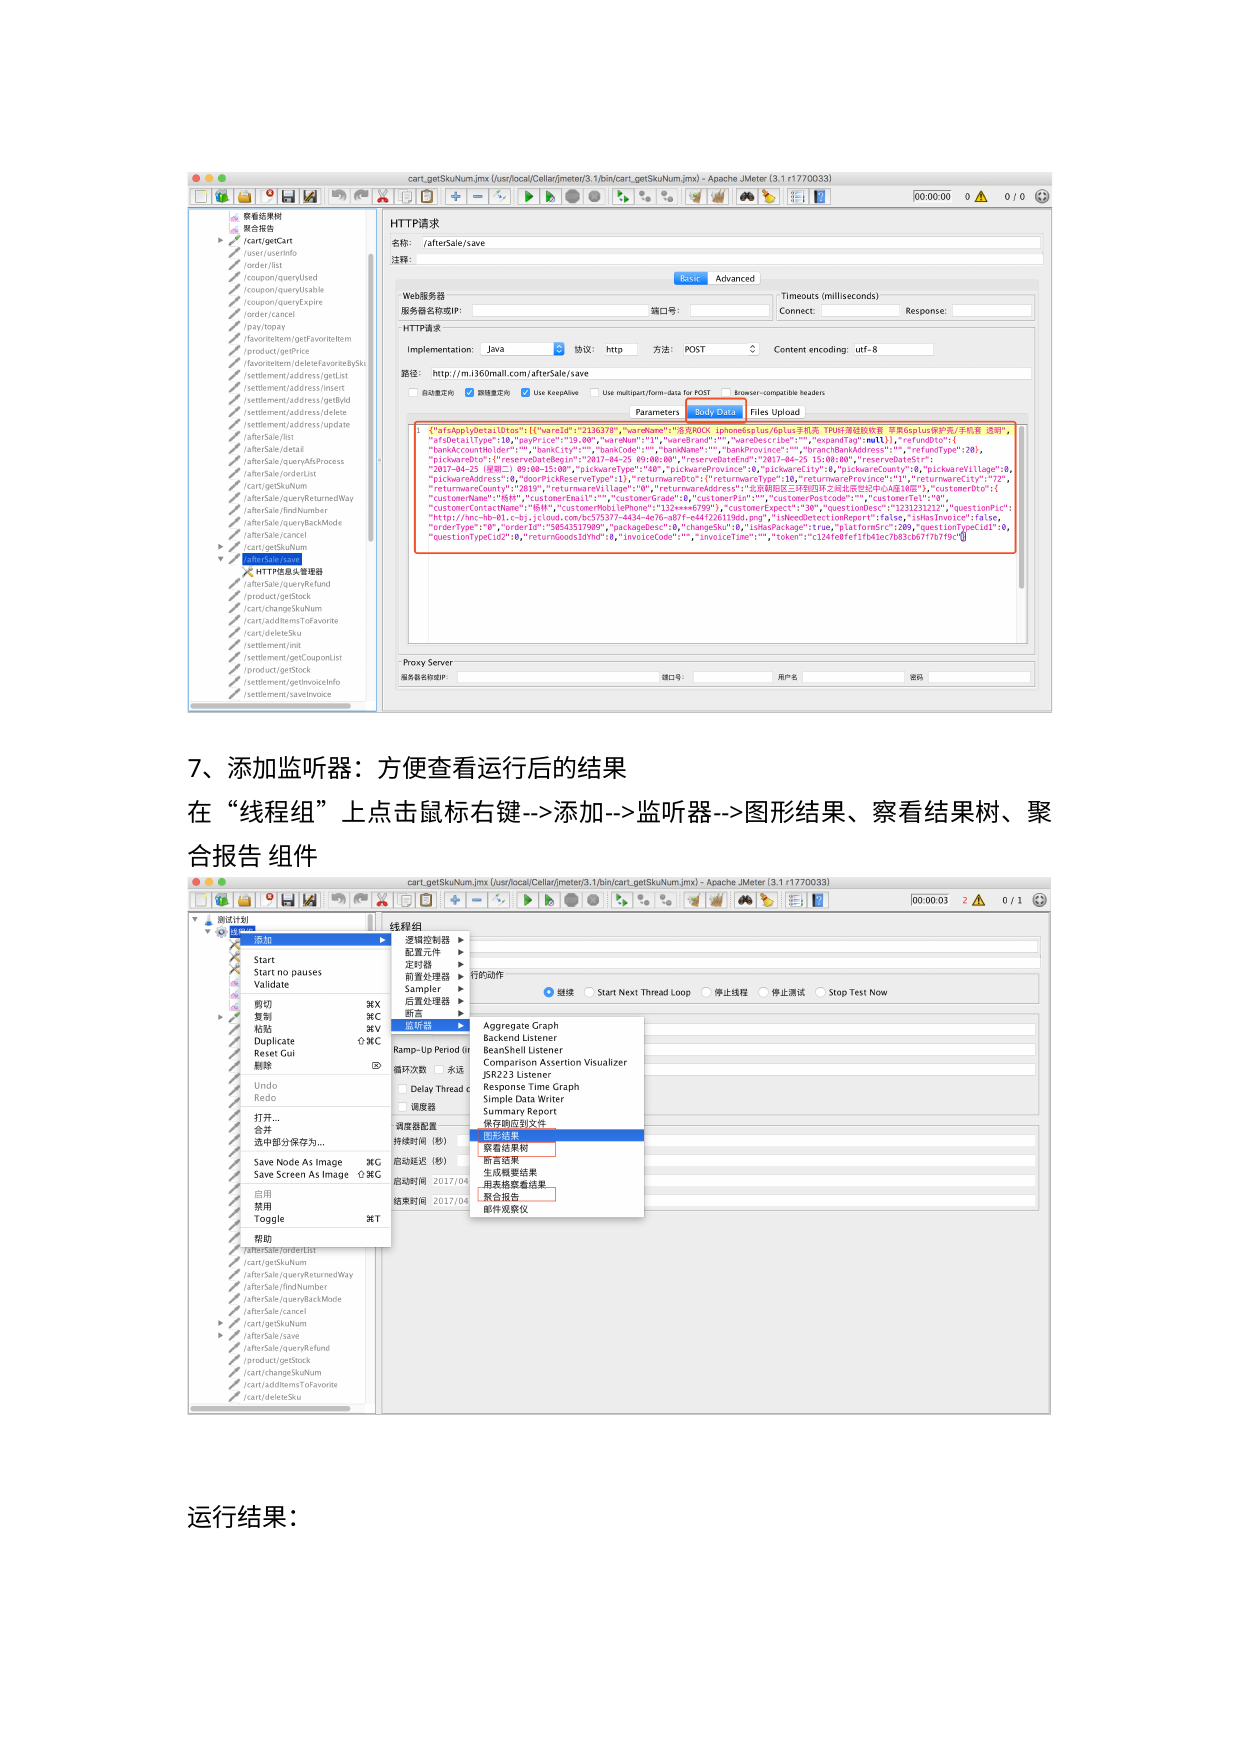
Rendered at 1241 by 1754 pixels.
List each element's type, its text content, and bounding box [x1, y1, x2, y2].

text 7、添加监听器：方便查看运行后的结果 [187, 745, 1053, 789]
picture [187, 172, 1053, 713]
picture [187, 877, 1051, 1415]
text 运行结果： [187, 1494, 1053, 1538]
text 在“线程组”上点击鼠标右键-->添加-->监听器-->图形结果、察看结果树、聚合报告 组件 [187, 789, 1053, 877]
